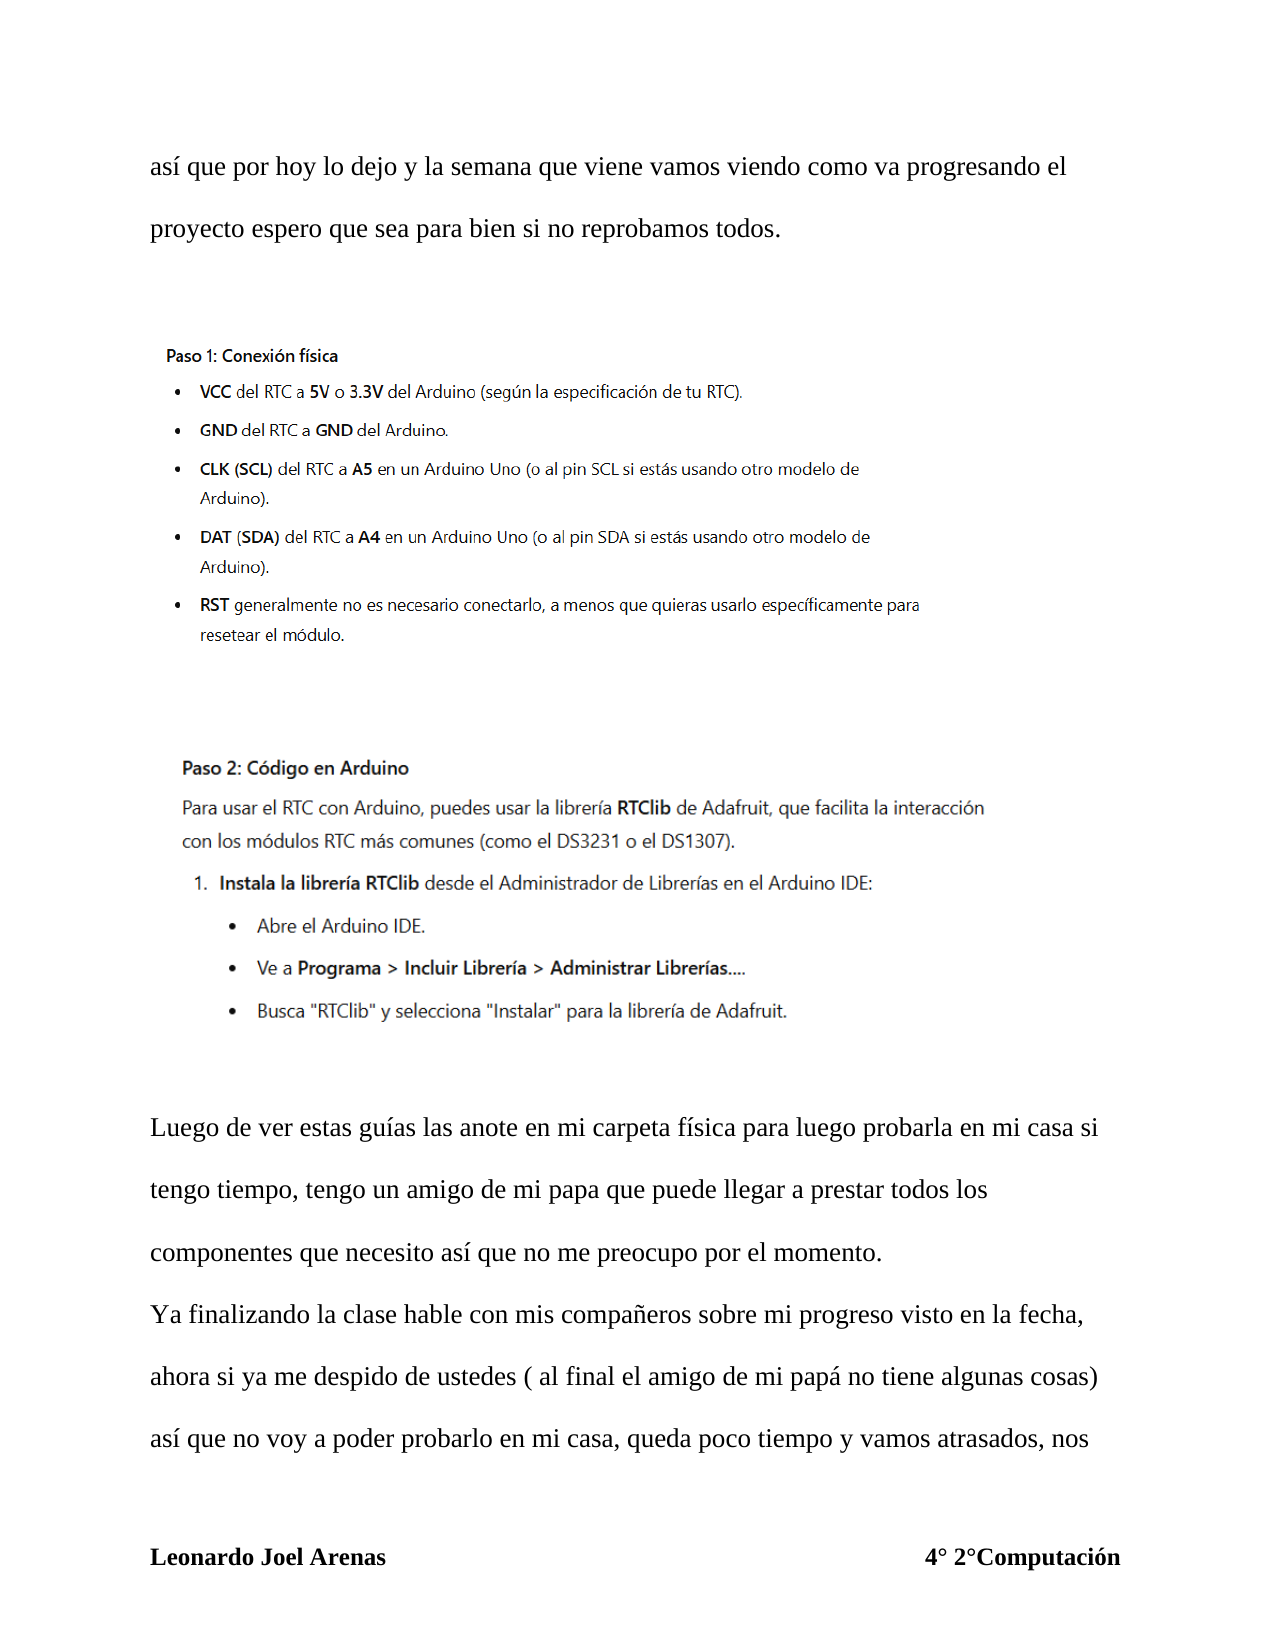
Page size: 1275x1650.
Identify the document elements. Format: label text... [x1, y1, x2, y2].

text así que por hoy lo dejo y la semana que viene vamos viendo como va progresando el proyecto espero que sea para bien si no reprobamos todos. [150, 150, 1125, 243]
picture [150, 336, 947, 663]
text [150, 1298, 1125, 1454]
text Luego de ver estas guías las anote en mi carpeta física para luego probarla en mi casa si tengo tiempo, tengo un amigo de mi papa que puede llegar a prestar todos los componentes que necesito así que no me preocupo por el momento. [150, 1111, 1125, 1267]
picture [150, 750, 993, 1023]
